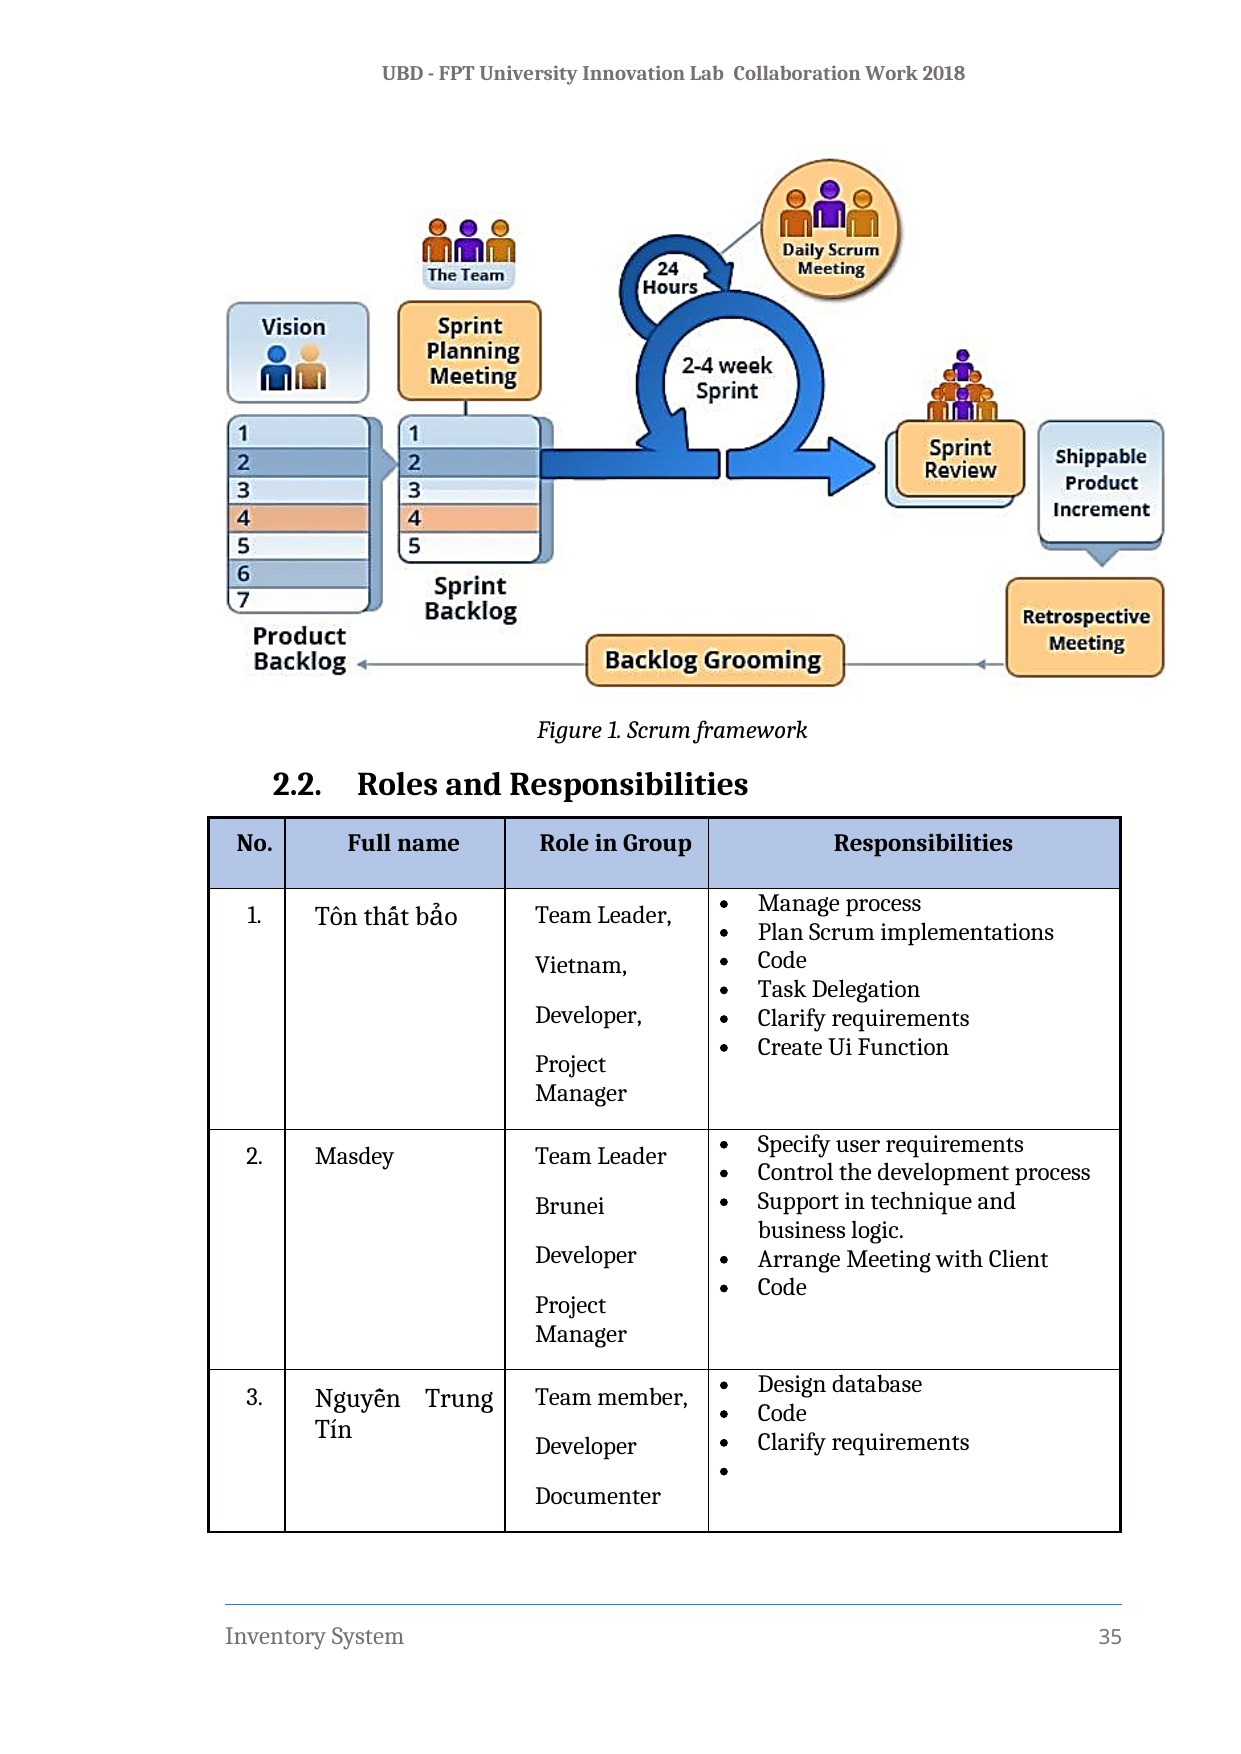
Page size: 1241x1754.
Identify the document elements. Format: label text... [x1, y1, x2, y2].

table_cell 1. [210, 889, 284, 1128]
text Figure 1. Scrum framework [225, 716, 1122, 744]
table_header Responsibilities [709, 819, 1119, 888]
table_cell Specify user requirements Control the development process Support in technique and business logic. Arrange Meeting with Client Code [709, 1130, 1119, 1369]
table_cell Masdey [286, 1130, 504, 1369]
table_header No. [210, 819, 284, 888]
table_header Role in Group [506, 819, 708, 888]
table_cell Tôn thất bảo [286, 889, 504, 1128]
table_cell Manage process Plan Scrum implementations Code Task Delegation Clarify requirements Create Ui Function [709, 889, 1119, 1128]
table_cell Design database Code Clarify requirements [709, 1370, 1119, 1531]
table_cell Team Leader Brunei Developer Project Manager [506, 1130, 708, 1369]
table_cell Nguyễn Trung Tín [286, 1370, 504, 1531]
table_cell 3. [210, 1370, 284, 1531]
table_header Full name [286, 819, 504, 888]
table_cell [506, 1370, 708, 1531]
table_cell 2. [210, 1130, 284, 1369]
list Roles and Responsibilities [273, 765, 1122, 803]
picture [224, 147, 1166, 695]
table_cell Team Leader, Vietnam, Developer, Project Manager [506, 889, 708, 1128]
